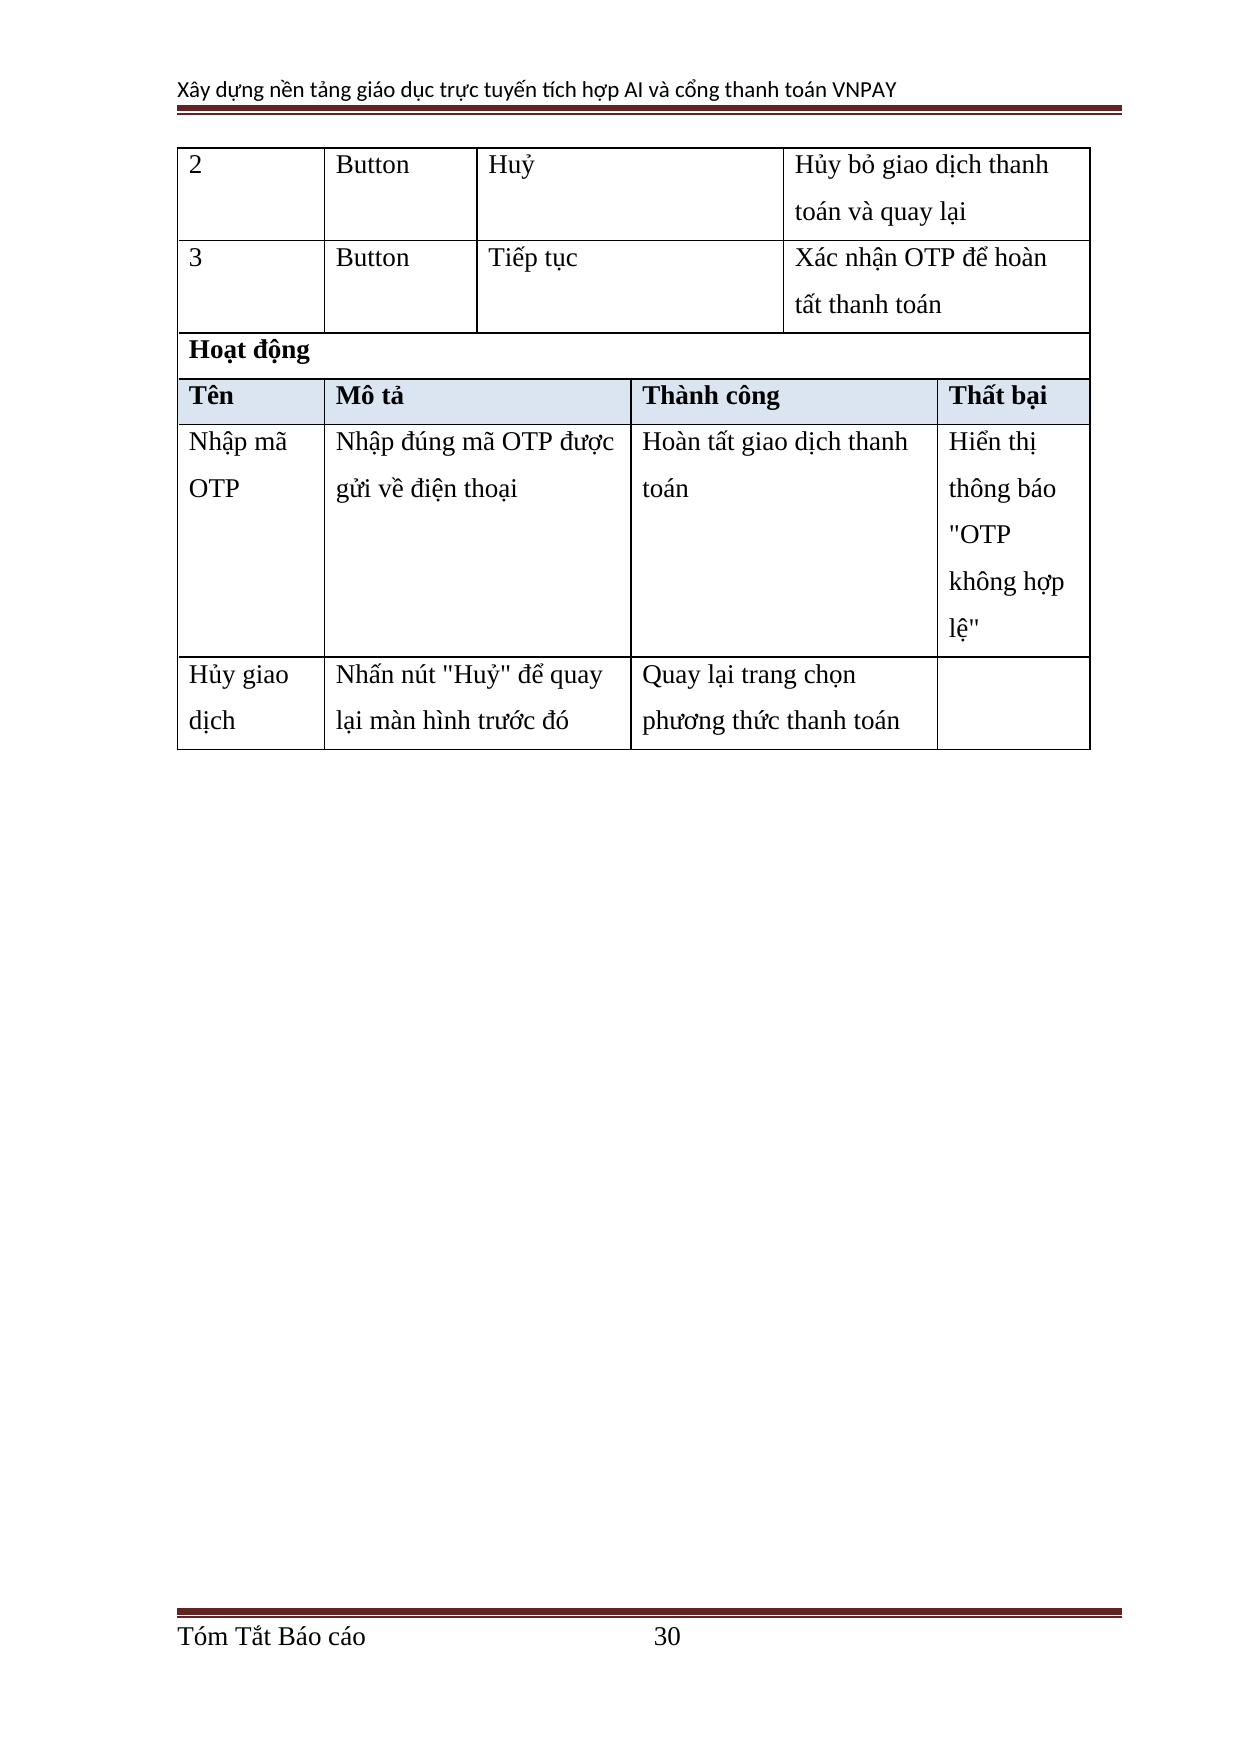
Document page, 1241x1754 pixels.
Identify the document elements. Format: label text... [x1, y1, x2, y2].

table_cell Tiếp tục [478, 241, 783, 332]
table_cell Nhập mã OTP [178, 425, 324, 656]
table_cell Nhấn nút "Huỷ" để quay lại màn hình trước đó [325, 658, 630, 749]
table_cell Thất bại [938, 380, 1089, 424]
table_cell Nhập đúng mã OTP được gửi về điện thoại [325, 425, 630, 656]
table_cell Hiển thị thông báo "OTP không hợp lệ" [938, 425, 1089, 656]
table_cell Hủy bỏ giao dịch thanh toán và quay lại [784, 149, 1089, 239]
table_cell 3 [178, 241, 324, 332]
table_cell Button [325, 149, 476, 239]
table_cell 2 [178, 149, 324, 239]
table_cell Button [325, 241, 476, 332]
table_cell Thành công [632, 380, 937, 424]
table_cell Hoạt động [178, 333, 1089, 378]
table_cell [938, 658, 1089, 749]
table_cell Hoàn tất giao dịch thanh toán [632, 425, 937, 656]
table_cell Xác nhận OTP để hoàn tất thanh toán [784, 241, 1089, 332]
table_cell Hủy giao dịch [178, 657, 324, 749]
table_cell Mô tả [325, 380, 630, 424]
table_cell Quay lại trang chọn phương thức thanh toán [632, 658, 937, 749]
table_cell Tên [178, 379, 324, 424]
table_cell Huỷ [478, 149, 783, 239]
